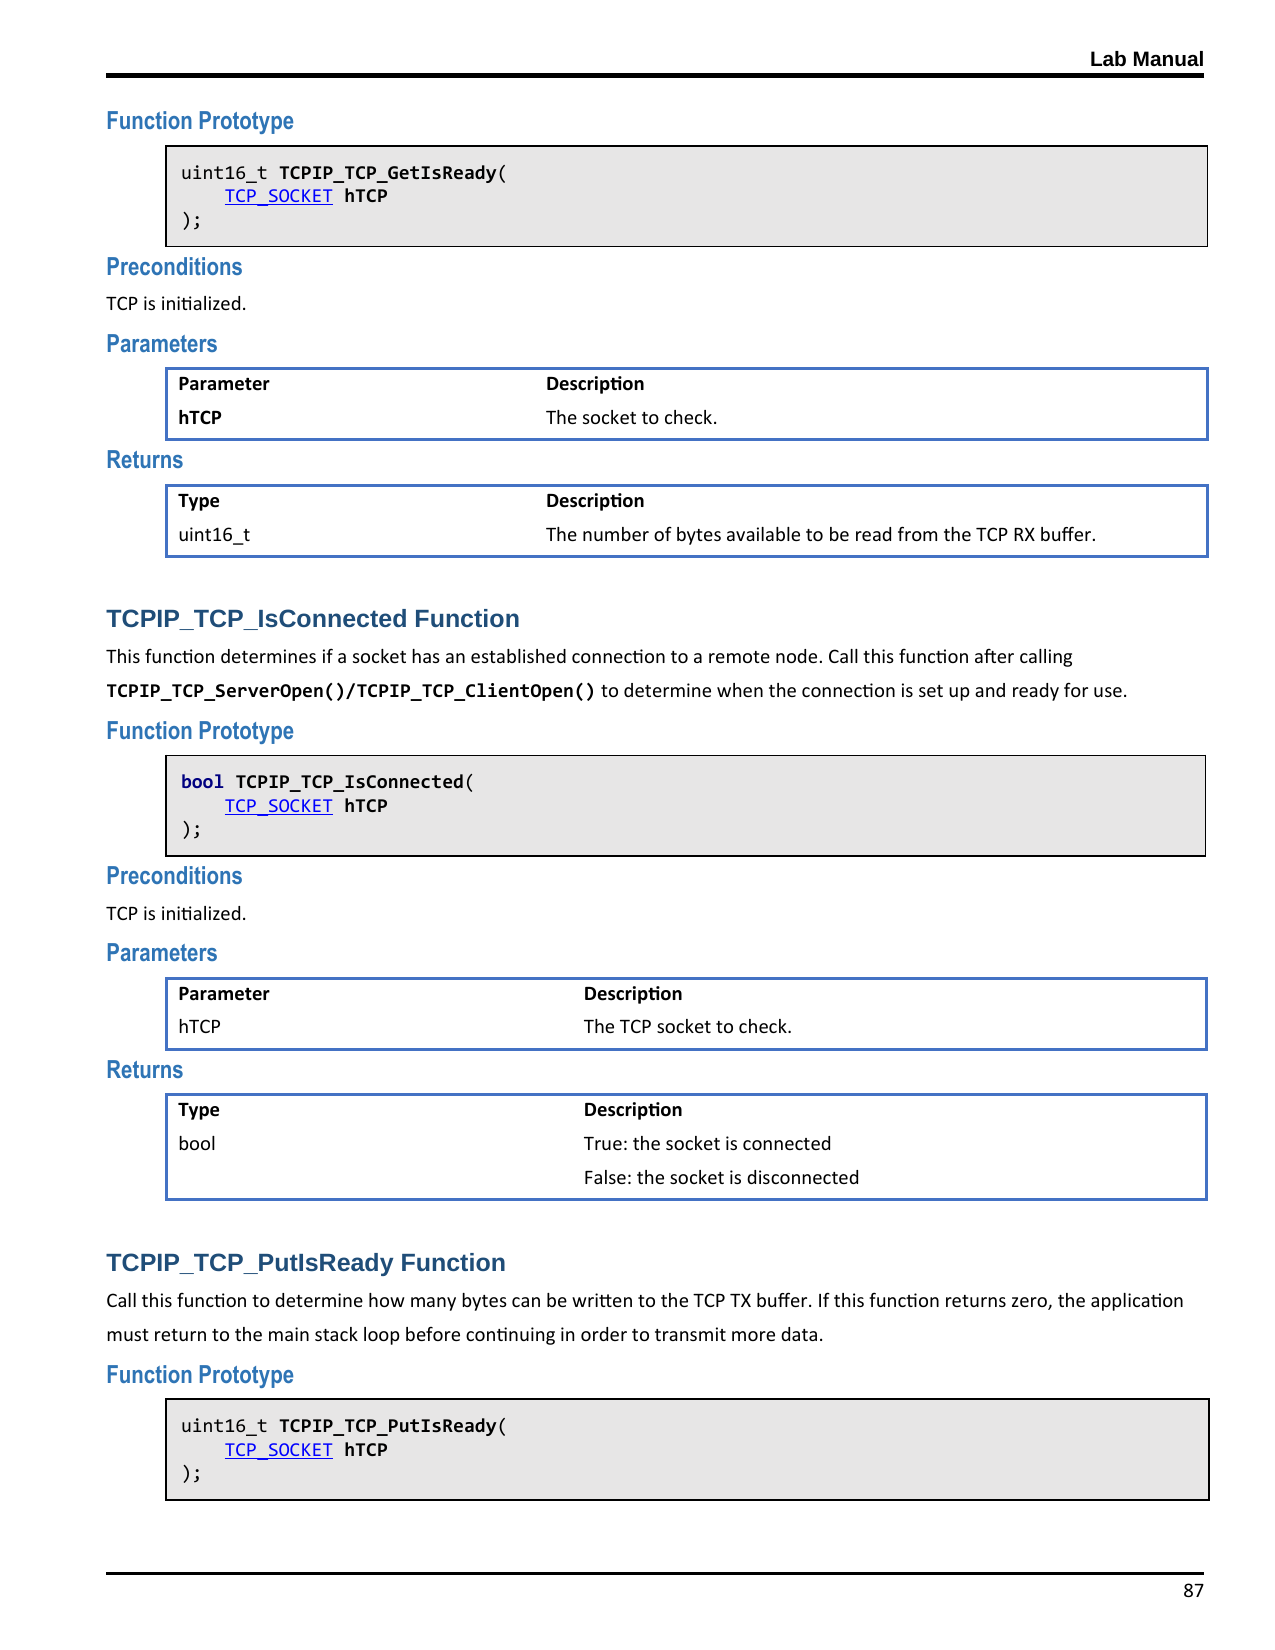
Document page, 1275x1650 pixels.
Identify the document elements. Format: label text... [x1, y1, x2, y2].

table_cell hTCP [168, 404, 534, 438]
table_cell uint16_t [168, 521, 534, 554]
table_header Parameter [168, 370, 534, 404]
subtitle Returns [106, 1055, 1204, 1083]
text Call this function to determine how many bytes can be written to the TCP TX buffer. If this function returns zero, the application must return to the main stack loop before continuing in order to transmit more data. [106, 1287, 1204, 1347]
subtitle Preconditions [106, 861, 1204, 890]
subtitle Function Prototype [106, 1359, 1204, 1388]
table_header Parameter [168, 980, 572, 1014]
table_cell bool [168, 1130, 572, 1198]
text This function determines if a socket has an established connection to a remote node. Call this function after calling TCPIP_TCP_ServerOpen()/TCPIP_TCP_ClientOpen() to determine when the connection is set up and ready for use. [106, 643, 1204, 703]
table_header uint16_t TCPIP_TCP_PutIsReady( TCP_SOCKET hTCP ); [167, 1400, 1208, 1499]
table_cell True: the socket is connected False: the socket is disconnected [573, 1130, 1205, 1198]
text TCP is initialized. [106, 900, 1204, 925]
subtitle Parameters [106, 329, 1204, 357]
subtitle Returns [106, 445, 1204, 474]
subtitle Function Prototype [106, 106, 1204, 135]
subtitle TCPIP_TCP_PutIsReady Function [106, 1248, 1204, 1277]
subtitle Parameters [106, 938, 1204, 967]
table_cell The TCP socket to check. [573, 1014, 1205, 1047]
table_header Description [573, 1096, 1205, 1130]
subtitle Preconditions [106, 252, 1204, 280]
text TCP is initialized. [106, 290, 1204, 316]
table_cell The number of bytes available to be read from the TCP RX buffer. [535, 521, 1206, 554]
subtitle TCPIP_TCP_IsConnected Function [106, 604, 1204, 633]
table_header Type [168, 1096, 572, 1130]
table_cell The socket to check. [535, 404, 1206, 438]
table_header uint16_t TCPIP_TCP_GetIsReady( TCP_SOCKET hTCP ); [167, 147, 1207, 246]
table_header Description [535, 370, 1206, 404]
table_header bool TCPIP_TCP_IsConnected( TCP_SOCKET hTCP ); [167, 756, 1205, 855]
table_header Description [535, 487, 1206, 521]
table_cell hTCP [168, 1014, 572, 1047]
table_header Description [573, 980, 1205, 1014]
subtitle Function Prototype [106, 716, 1204, 744]
table_header Type [168, 487, 534, 521]
